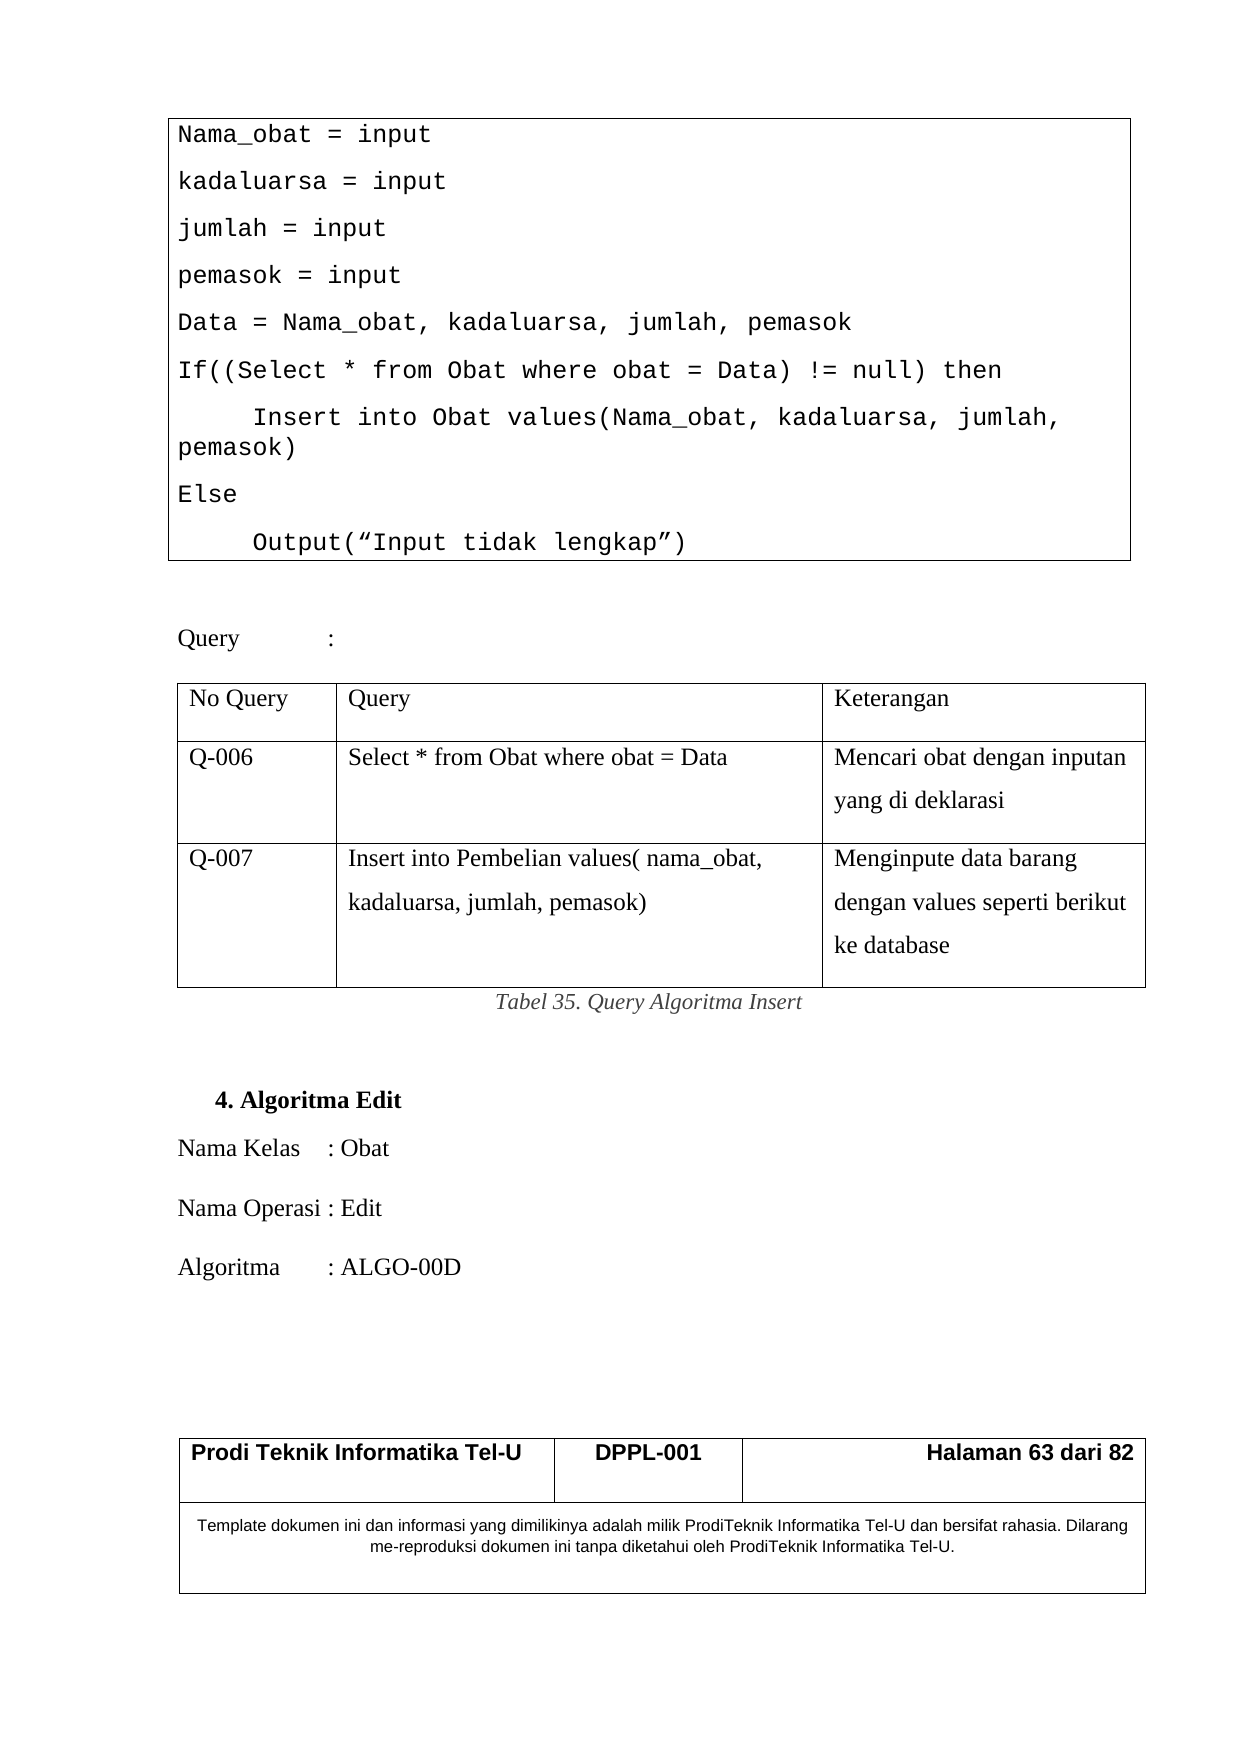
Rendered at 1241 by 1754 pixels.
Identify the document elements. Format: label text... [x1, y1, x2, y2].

text Query : [177, 579, 1122, 651]
text Algoritma : ALGO-00D [177, 1252, 1122, 1281]
text Insert into Obat values(Nama_obat, kadaluarsa, jumlah, pemasok) [169, 401, 1130, 463]
text 4. Algoritma Edit [215, 1085, 1122, 1114]
text Nama Operasi : Edit [177, 1193, 1122, 1221]
text kadaluarsa = input [169, 165, 1130, 197]
table_cell Menginpute data barang dengan values seperti berikut ke database [823, 844, 1145, 987]
text Tabel 35. Query Algoritma Insert [177, 988, 1122, 1014]
table_cell Mencari obat dengan inputan yang di deklarasi [823, 742, 1145, 842]
text Else [169, 479, 1130, 510]
table_header Keterangan [823, 684, 1145, 741]
text Data = Nama_obat, kadaluarsa, jumlah, pemasok [169, 307, 1130, 338]
text Output(“Input tidak lengkap”) [169, 526, 1130, 560]
table_cell Q-007 [178, 844, 336, 987]
text pemasok = input [169, 260, 1130, 291]
text jumlah = input [169, 212, 1130, 244]
table_cell Insert into Pembelian values( nama_obat, kadaluarsa, jumlah, pemasok) [337, 844, 822, 987]
text Nama Kelas : Obat [177, 1133, 1122, 1162]
table_header No Query [178, 684, 336, 741]
table_cell Q-006 [178, 742, 336, 842]
text Nama_obat = input [169, 119, 1130, 149]
table_header Query [337, 684, 822, 741]
text If((Select * from Obat where obat = Data) != null) then [169, 354, 1130, 386]
table_cell Select * from Obat where obat = Data [337, 742, 822, 842]
